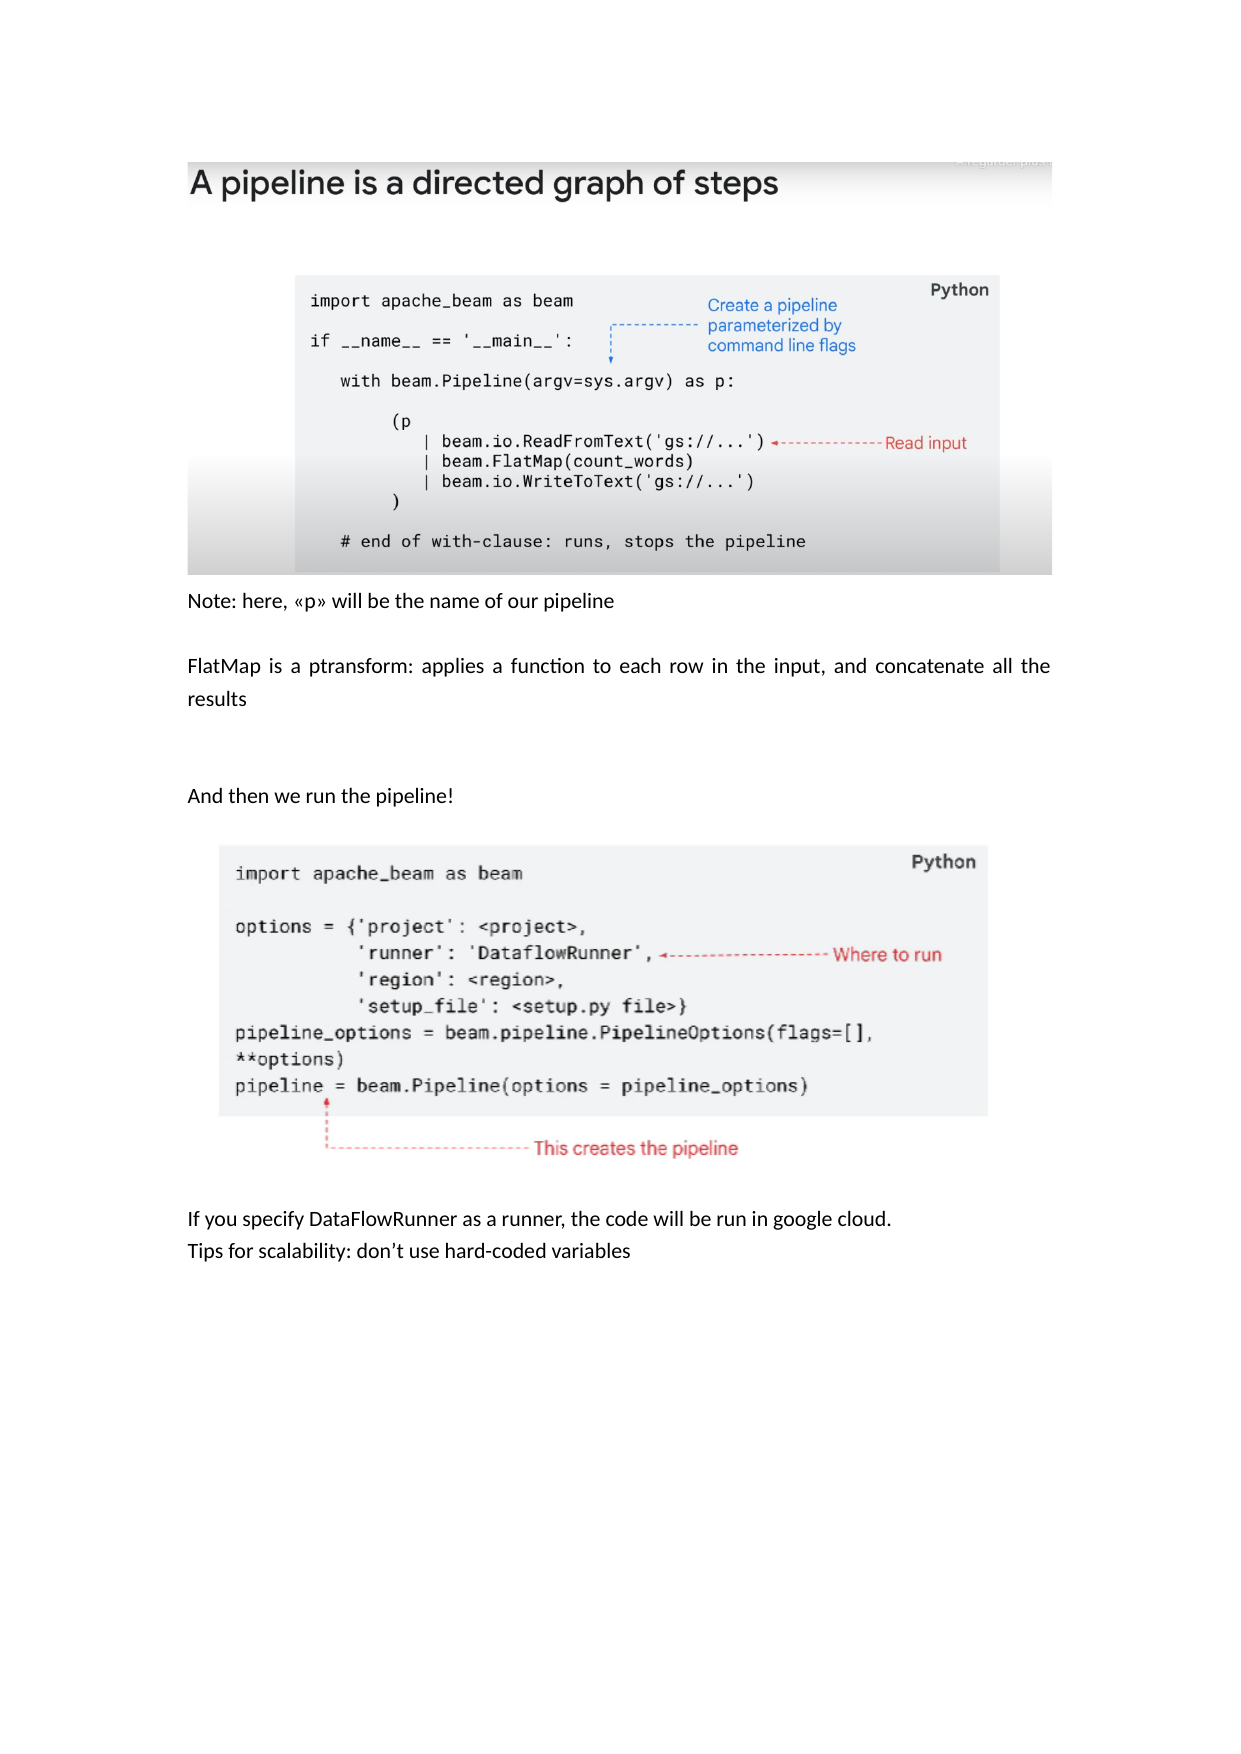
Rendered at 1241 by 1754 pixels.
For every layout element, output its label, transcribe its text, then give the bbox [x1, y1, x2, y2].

picture [187, 812, 1039, 1174]
text Tips for scalability: don’t use hard-coded variables [187, 1234, 1053, 1267]
text If you specify DataFlowRunner as a runner, the code will be run in google cloud. [187, 1202, 1053, 1234]
text Note: here, «p» will be the name of our pipeline [187, 584, 1053, 617]
text FlatMap is a ptransform: applies a function to each row in the input, and concatenate all the results [187, 649, 1053, 714]
text And then we run the pipeline! [187, 779, 1053, 812]
picture [187, 162, 1053, 575]
